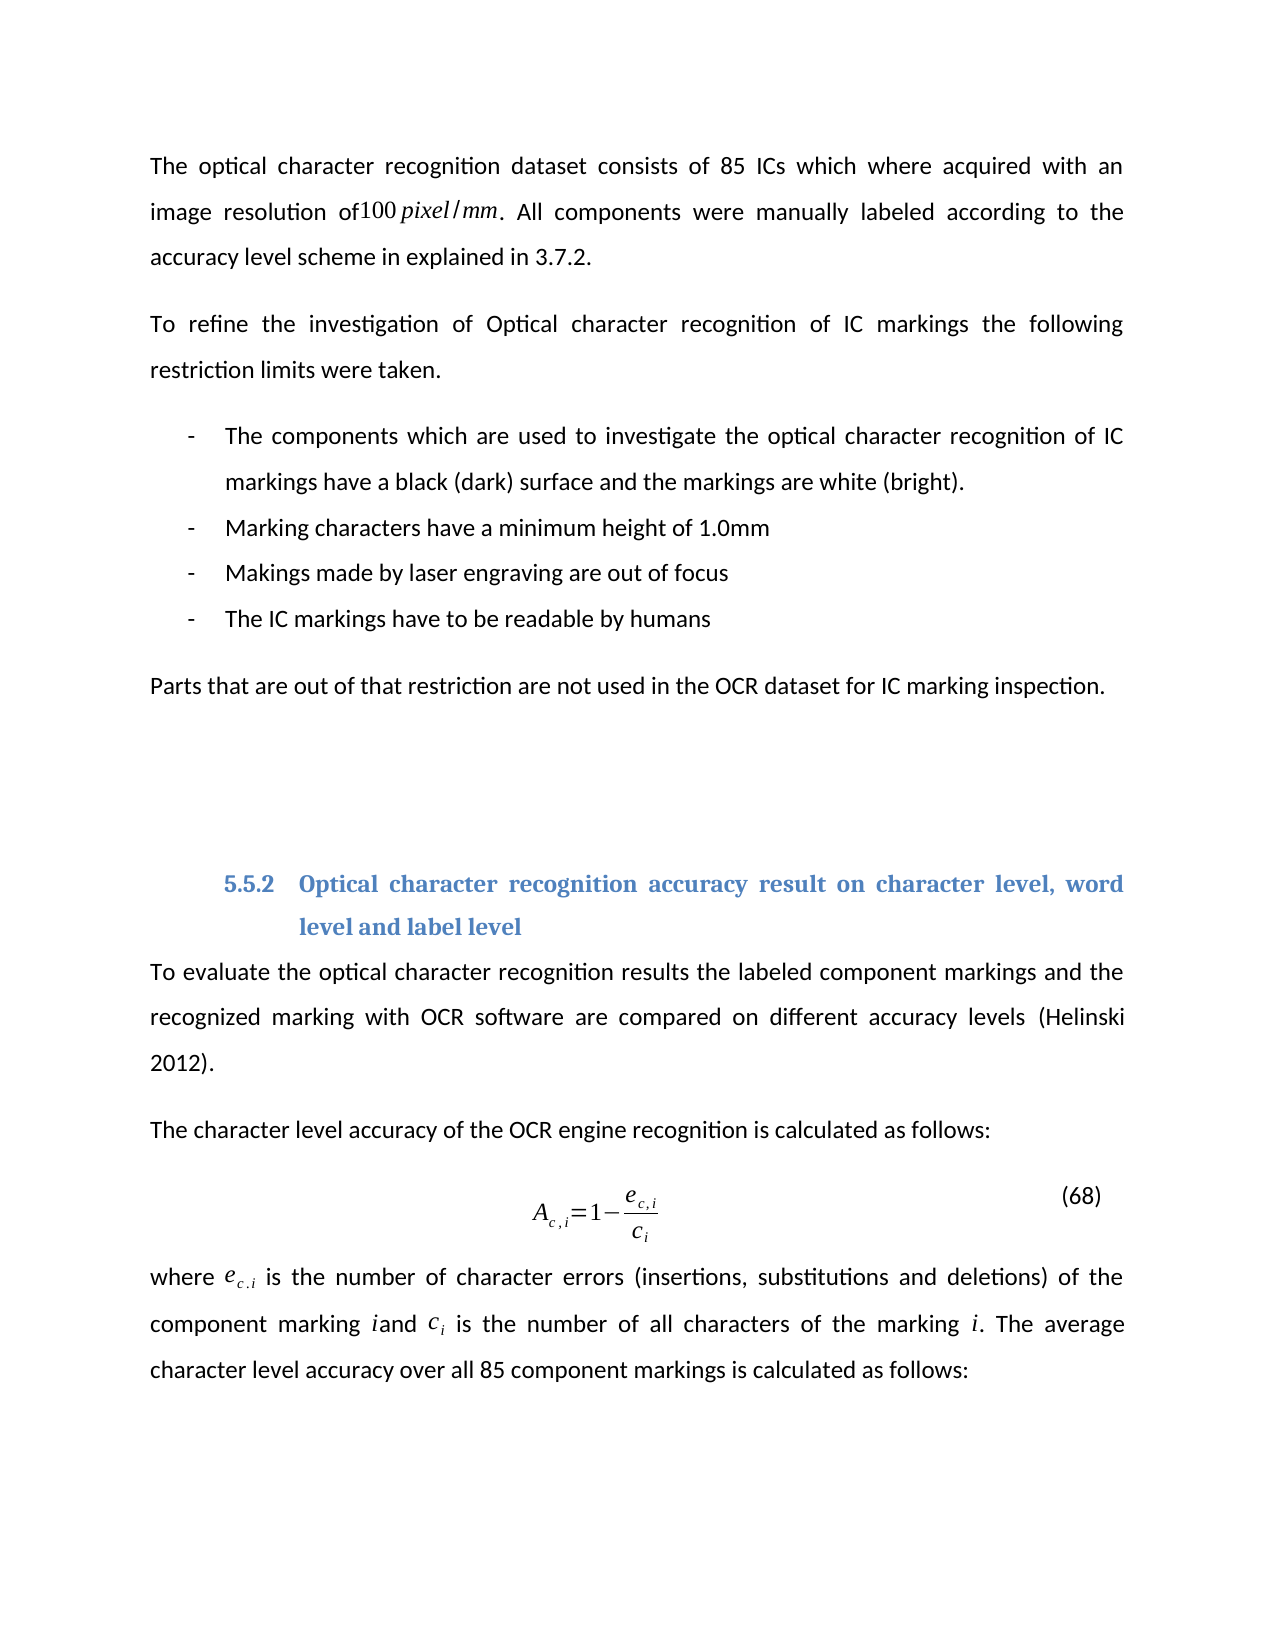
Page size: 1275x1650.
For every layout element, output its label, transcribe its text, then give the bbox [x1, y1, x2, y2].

text To refine the investigation of Optical character recognition of IC markings the following restriction limits were taken. [150, 308, 1125, 384]
text To evaluate the optical character recognition results the labeled component markings and the recognized marking with OCR software are compared on different accuracy levels . [150, 956, 1125, 1078]
list Makings made by laser engraving are out of focus [187, 557, 1125, 588]
list Marking characters have a minimum height of 1.0mm [187, 512, 1125, 542]
text The optical character recognition dataset consists of 85 ICs which where acquired with an image resolution of. All components were manually labeled according to the accuracy level scheme in explained in 3.7.2. [150, 150, 1125, 272]
table_header [139, 1180, 1050, 1261]
text Parts that are out of that restriction are not used in the OCR dataset for IC marking inspection. [150, 670, 1125, 700]
list The components which are used to investigate the optical character recognition of IC markings have a black (dark) surface and the markings are white (bright). [187, 420, 1125, 497]
text where is the number of character errors (insertions, substitutions and deletions) of the component marking and is the number of all characters of the marking . The average character level accuracy over all 85 component markings is calculated as follows: [150, 1261, 1125, 1384]
subtitle Optical character recognition accuracy result on character level, word level and label level [224, 869, 1125, 941]
text The character level accuracy of the OCR engine recognition is calculated as follows: [150, 1114, 1125, 1144]
list The IC markings have to be readable by humans [187, 603, 1125, 634]
